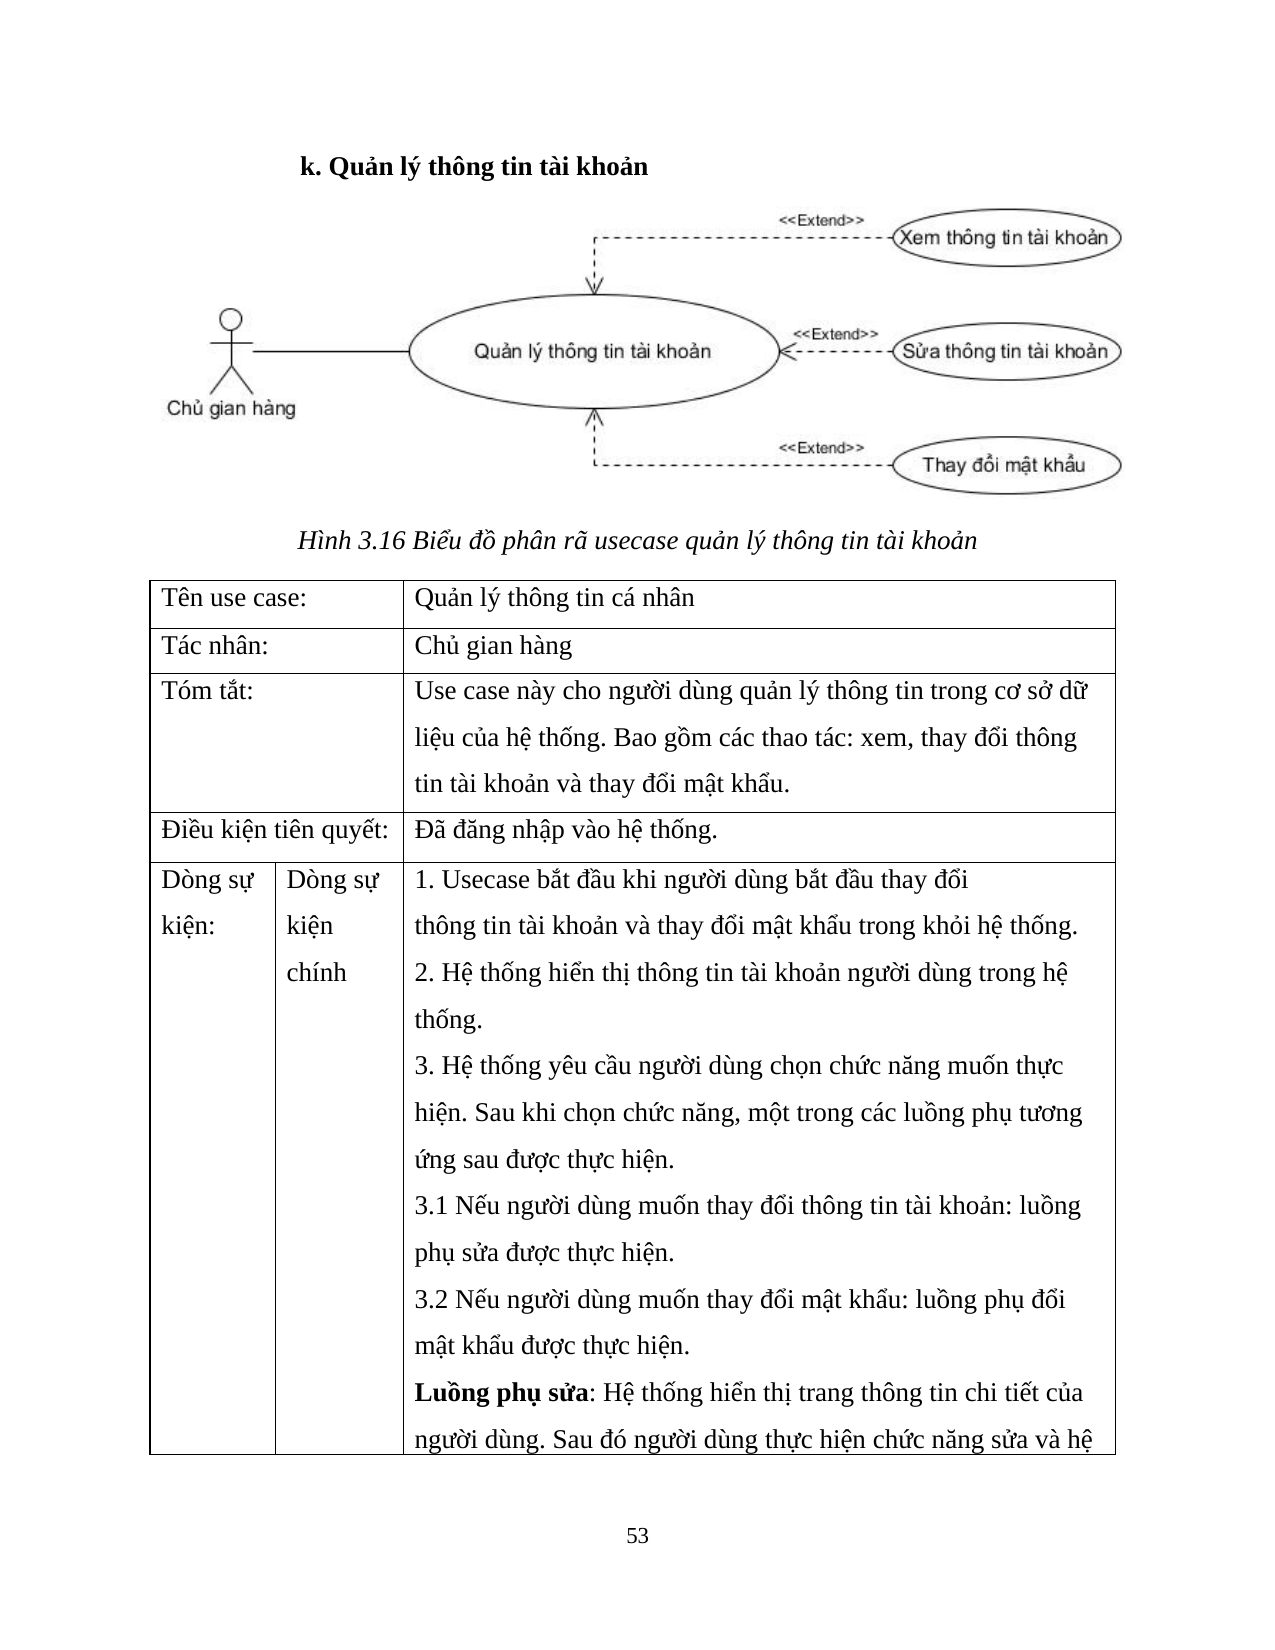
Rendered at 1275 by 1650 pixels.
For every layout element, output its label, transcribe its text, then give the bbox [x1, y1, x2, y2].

table_cell Tác nhân: [151, 629, 403, 673]
table_cell Đã đăng nhập vào hệ thống. [404, 813, 1115, 862]
table_cell Tóm tắt: [151, 674, 403, 812]
table_cell Chủ gian hàng [404, 629, 1115, 673]
table_header Quản lý thông tin cá nhân [404, 581, 1115, 628]
table_cell Dòng sự kiện chính [276, 863, 403, 1454]
table_cell Dòng sự kiện: [151, 863, 275, 1454]
text Hình 3.16 Biểu đồ phân rã usecase quản lý thông tin tài khoản [150, 524, 1125, 555]
table_cell Điều kiện tiên quyết: [151, 813, 403, 862]
table_cell Use case này cho người dùng quản lý thông tin trong cơ sở dữ liệu của hệ thống. Bao gồm các thao tác: xem, thay đổi thông tin tài khoản và thay đổi mật khẩu. [404, 674, 1115, 812]
subtitle k. Quản lý thông tin tài khoản [150, 150, 1125, 181]
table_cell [404, 863, 1115, 1454]
picture [150, 206, 1125, 499]
table_header Tên use case: [151, 581, 403, 628]
